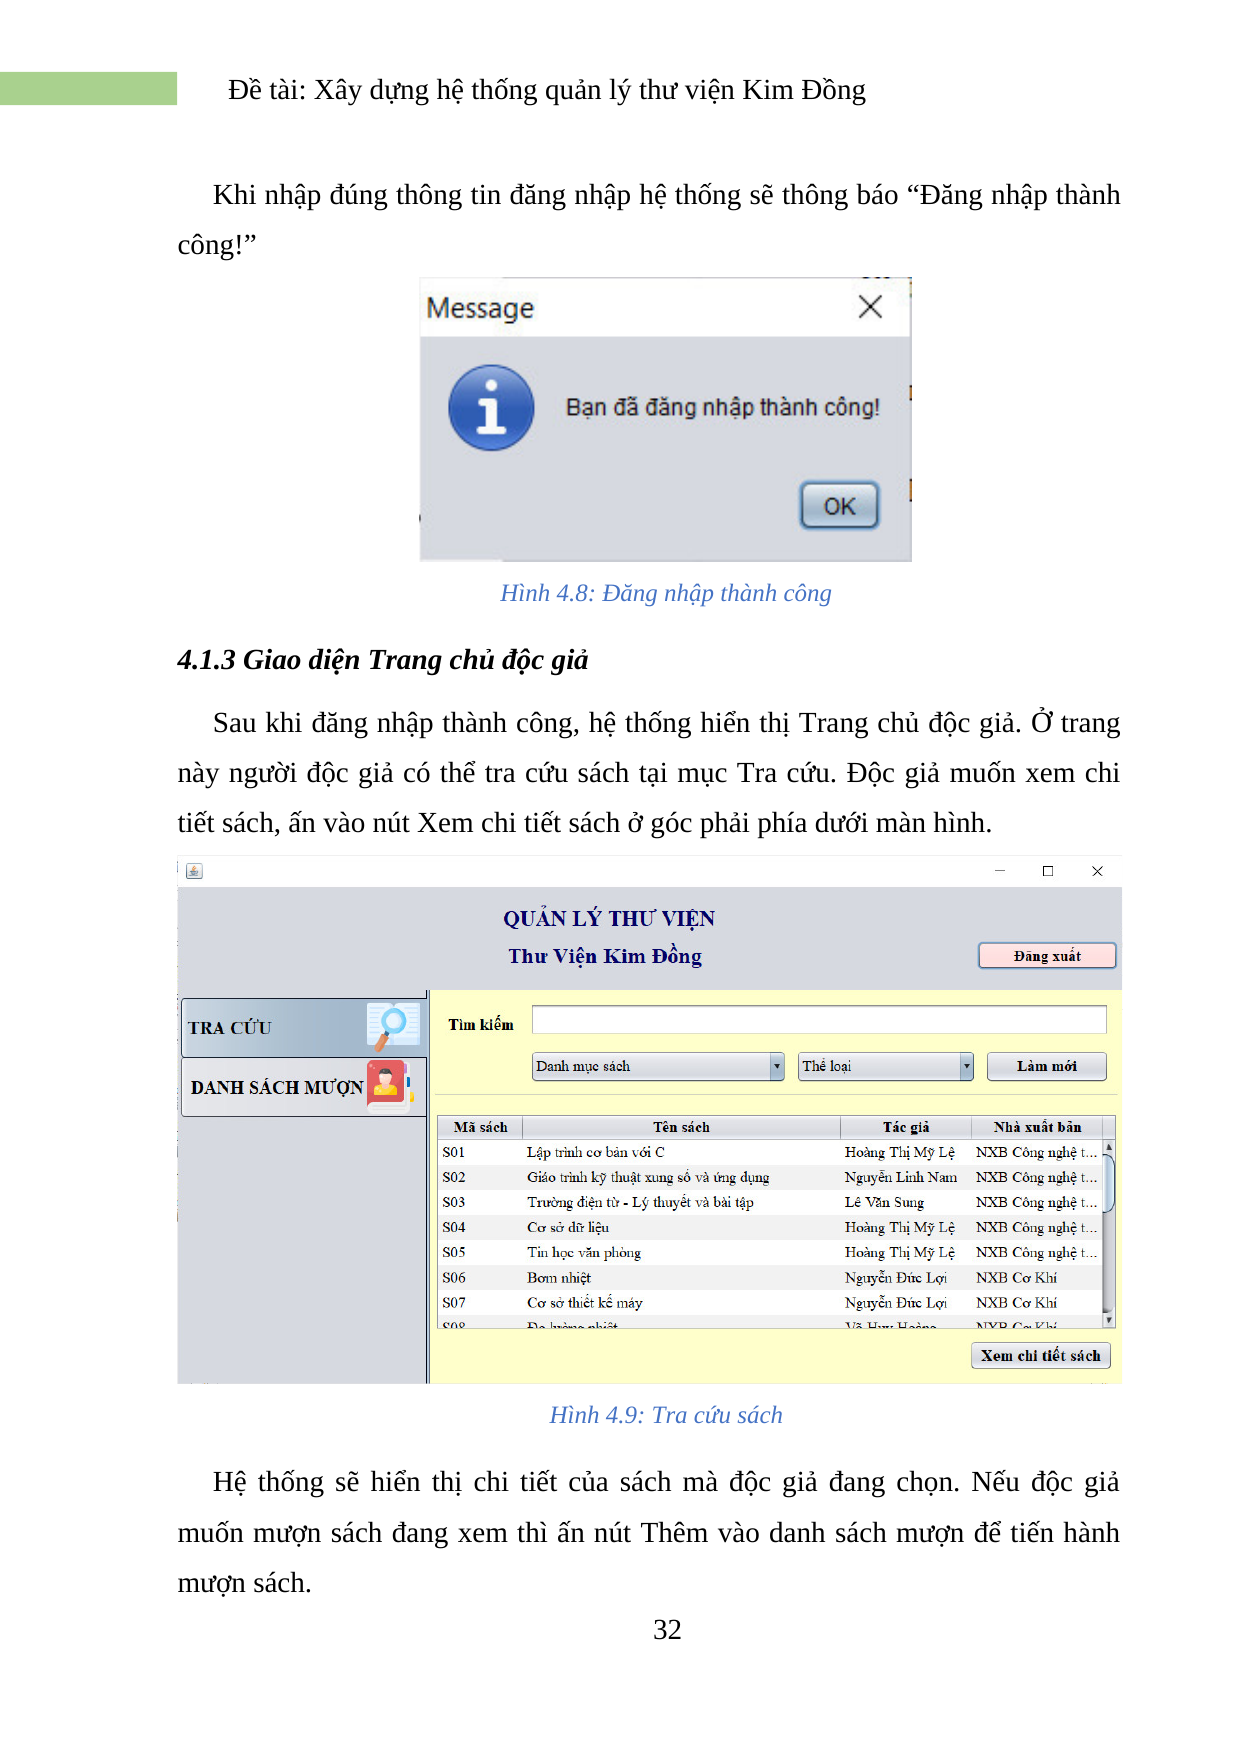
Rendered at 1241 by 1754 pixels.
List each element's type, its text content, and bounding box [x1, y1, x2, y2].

text Khi nhập đúng thông tin đăng nhập hệ thống sẽ thông báo “Đăng nhập thành công!” [177, 177, 1122, 261]
text Giao diện Trang chủ độc giả [177, 642, 1122, 676]
picture [419, 277, 912, 562]
picture [177, 855, 1123, 1384]
text Hình 4.9: Tra cứu sách [177, 1401, 1122, 1429]
text Hệ thống sẽ hiển thị chi tiết của sách mà độc giả đang chọn. Nếu độc giả muốn mượn sách đang xem thì ấn nút Thêm vào danh sách mượn để tiến hành mượn sách. [177, 1464, 1122, 1599]
text Sau khi đăng nhập thành công, hệ thống hiển thị Trang chủ độc giả. Ở trang này người độc giả có thể tra cứu sách tại mục Tra cứu. Độc giả muốn xem chi tiết sách, ấn vào nút Xem chi tiết sách ở góc phải phía dưới màn hình. [177, 705, 1122, 839]
text Hình 4.8: Đăng nhập thành công [177, 578, 1122, 607]
